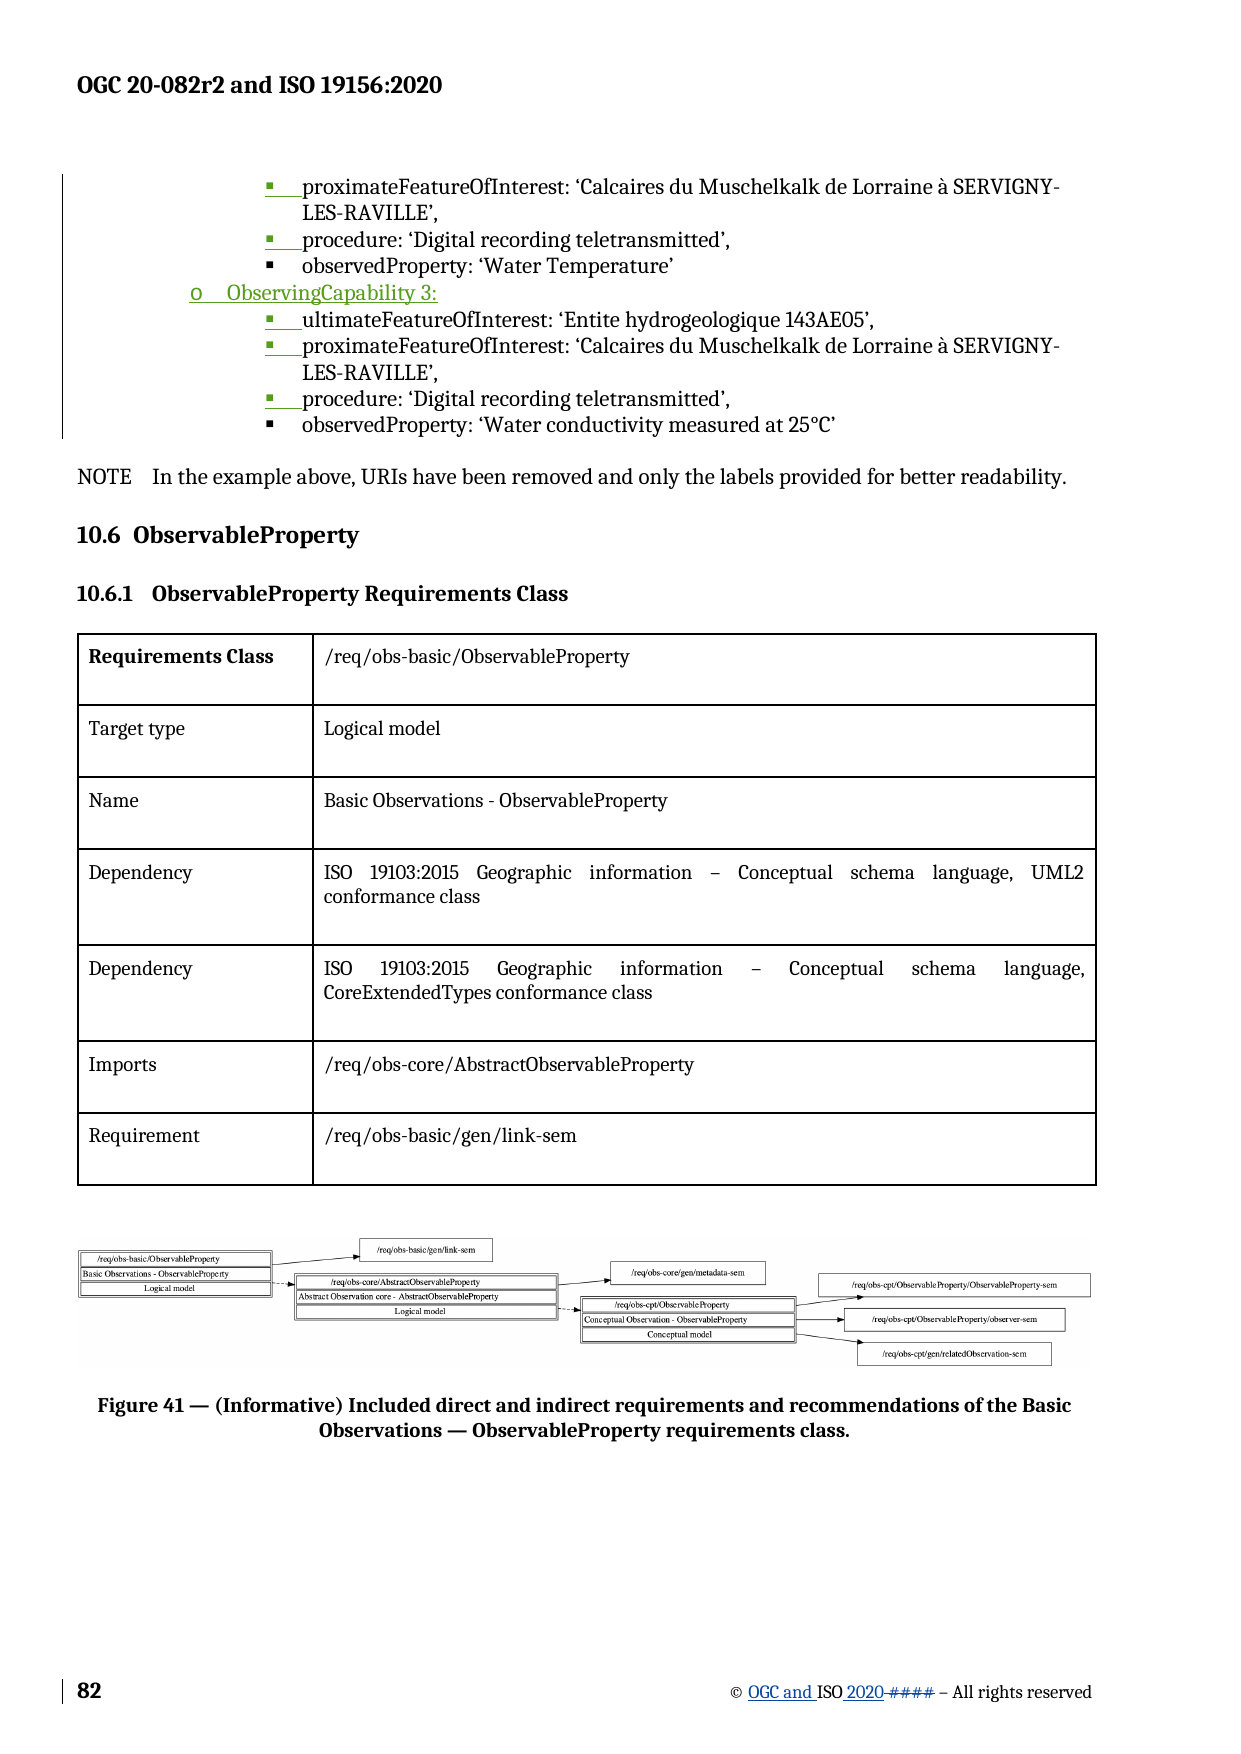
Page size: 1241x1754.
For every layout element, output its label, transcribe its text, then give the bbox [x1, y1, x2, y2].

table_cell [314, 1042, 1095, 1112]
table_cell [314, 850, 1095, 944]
list ultimateFeatureOfInterest: ‘Entite hydrogeologique 143AE05’, [264, 307, 1092, 333]
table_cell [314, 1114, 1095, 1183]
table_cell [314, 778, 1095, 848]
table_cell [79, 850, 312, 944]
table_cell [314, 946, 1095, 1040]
list procedure: ‘Digital recording teletransmitted’, [264, 227, 1092, 253]
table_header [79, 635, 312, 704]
list observedProperty: ‘Water conductivity measured at 25°C’ [264, 412, 1092, 438]
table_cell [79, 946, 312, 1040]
text NOTE In the example above, URIs have been removed and only the labels provided for better readability. [77, 463, 1092, 490]
list proximateFeatureOfInterest: ‘Calcaires du Muschelkalk de Lorraine à SERVIGNY-LES-RAVILLE’, [264, 333, 1092, 386]
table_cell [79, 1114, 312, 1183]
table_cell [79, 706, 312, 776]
subtitle ObservableProperty [77, 521, 1092, 550]
list proximateFeatureOfInterest: ‘Calcaires du Muschelkalk de Lorraine à SERVIGNY-LES-RAVILLE’, [264, 174, 1092, 227]
subtitle ObservableProperty Requirements Class [77, 581, 1092, 607]
list observedProperty: ‘Water Temperature’ [264, 253, 1092, 279]
picture [76, 1237, 1093, 1368]
text Figure 41 — (Informative) Included direct and indirect requirements and recommendations of the Basic Observations — ObservableProperty requirements class. [77, 1392, 1092, 1442]
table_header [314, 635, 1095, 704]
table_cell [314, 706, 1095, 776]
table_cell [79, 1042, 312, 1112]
list procedure: ‘Digital recording teletransmitted’, [264, 386, 1092, 412]
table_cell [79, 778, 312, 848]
